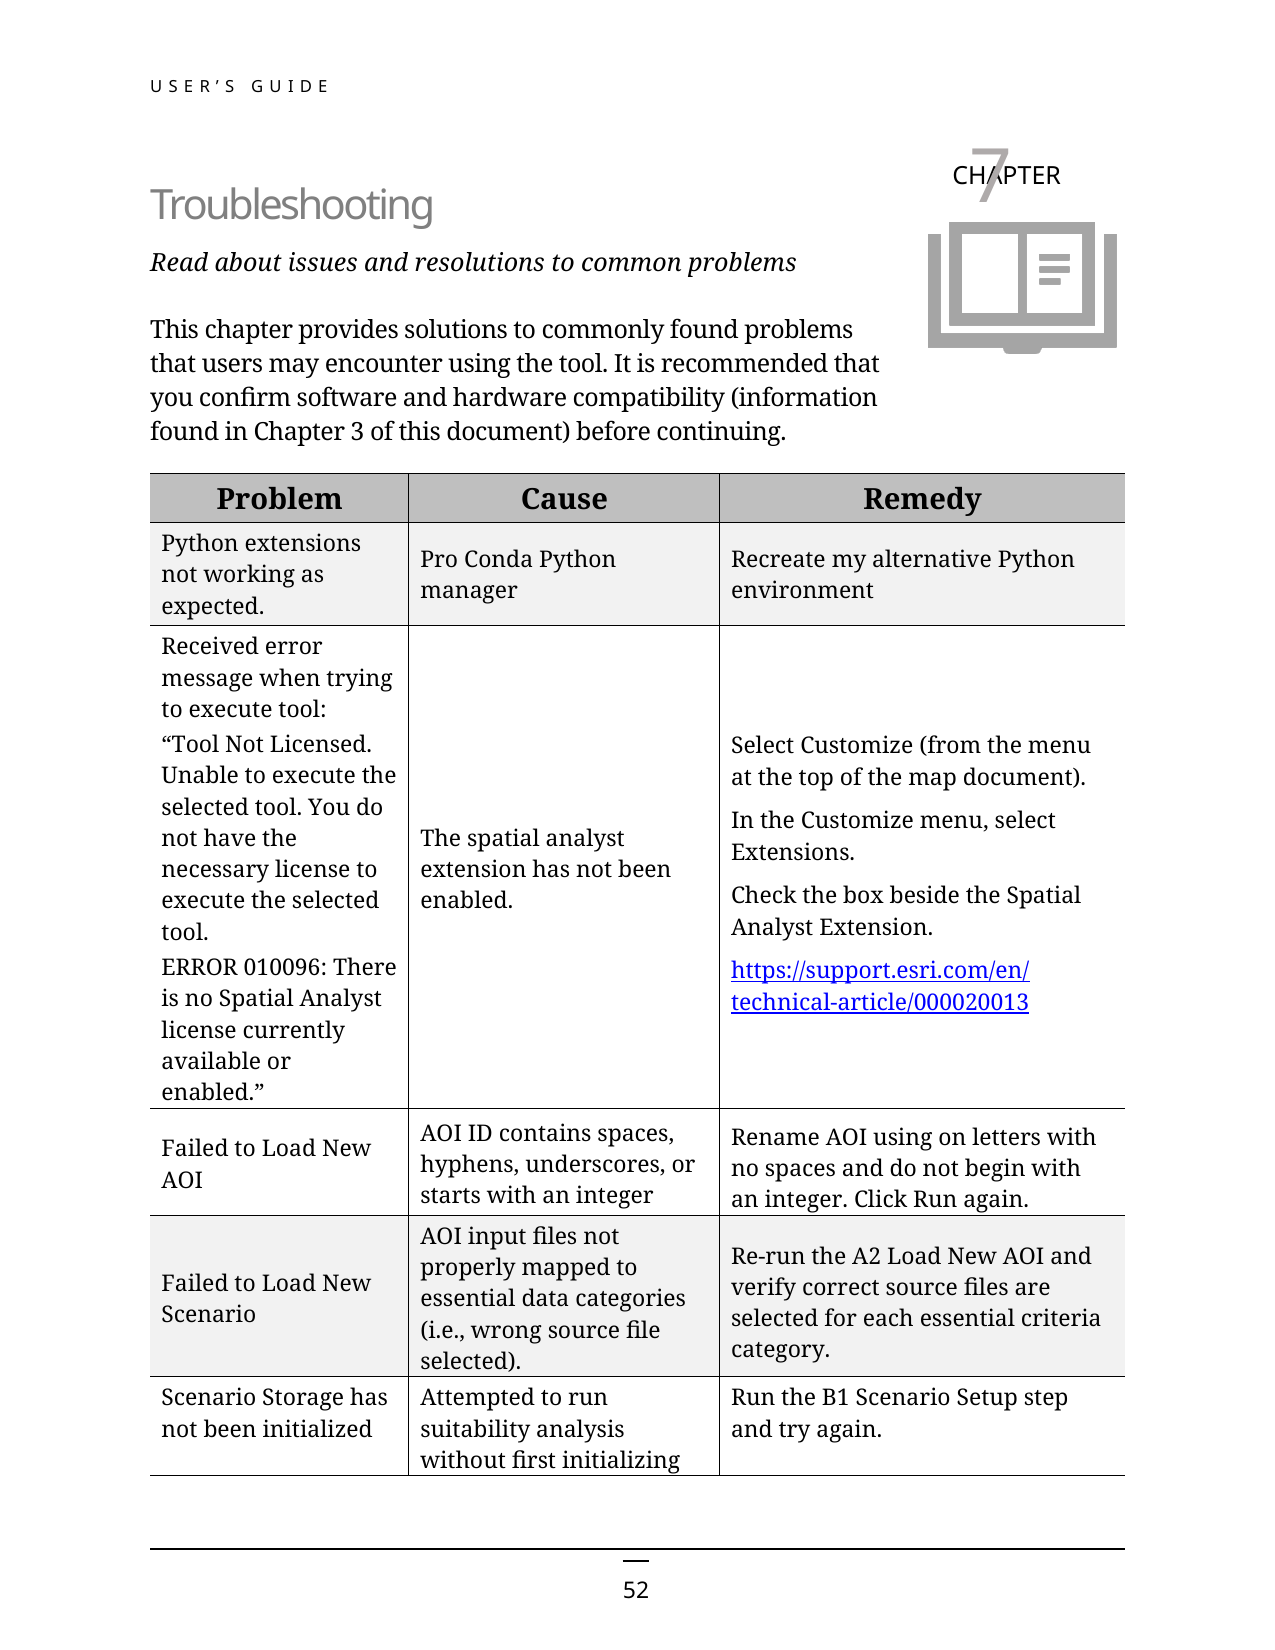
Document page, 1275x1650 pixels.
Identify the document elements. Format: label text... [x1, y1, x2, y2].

table_cell Failed to Load New AOI [150, 1109, 408, 1215]
table_cell AOI ID contains spaces, hyphens, underscores, or starts with an integer [409, 1109, 719, 1215]
table_cell Recreate my alternative Python environment [720, 523, 1125, 625]
table_cell Received error message when trying to execute tool: “Tool Not Licensed. Unable to execute the selected tool. You do not have the necessary license to execute the selected tool. ERROR 010096: There is no Spatial Analyst license currently available or enabled.” [150, 626, 408, 1107]
table_cell Rename AOI using on letters with no spaces and do not begin with an integer. Click Run again. [720, 1109, 1125, 1215]
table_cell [720, 1377, 1125, 1475]
table_header Problem [150, 474, 408, 522]
table_cell The spatial analyst extension has not been enabled. [409, 626, 719, 1107]
table_header Cause [409, 474, 719, 522]
picture [919, 189, 1125, 384]
text Read about issues and resolutions to common problems [150, 244, 919, 278]
subtitle Troubleshooting [150, 175, 989, 232]
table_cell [409, 1377, 719, 1475]
table_header Remedy [720, 474, 1125, 522]
subtitle Troubleshooting [993, 175, 1125, 189]
text This chapter provides solutions to commonly found problems that users may encounter using the tool. It is recommended that you confirm software and hardware compatibility (information found in Chapter 3 of this document) before continuing. [150, 312, 1125, 448]
table_cell Re-run the A2 Load New AOI and verify correct source files are selected for each essential criteria category. [720, 1216, 1125, 1376]
table_cell Failed to Load New Scenario [150, 1216, 408, 1376]
table_cell Select Customize (from the menu at the top of the map document). In the Customize menu, select Extensions. Check the box beside the Spatial Analyst Extension. https://support.esri.com/en/technical-article/000020013 [720, 626, 1125, 1107]
table_cell Pro Conda Python manager [409, 523, 719, 625]
table_cell AOI input files not properly mapped to essential data categories (i.e., wrong source file selected). [409, 1216, 719, 1376]
table_cell Python extensions not working as expected. [150, 523, 408, 625]
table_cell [150, 1377, 408, 1475]
